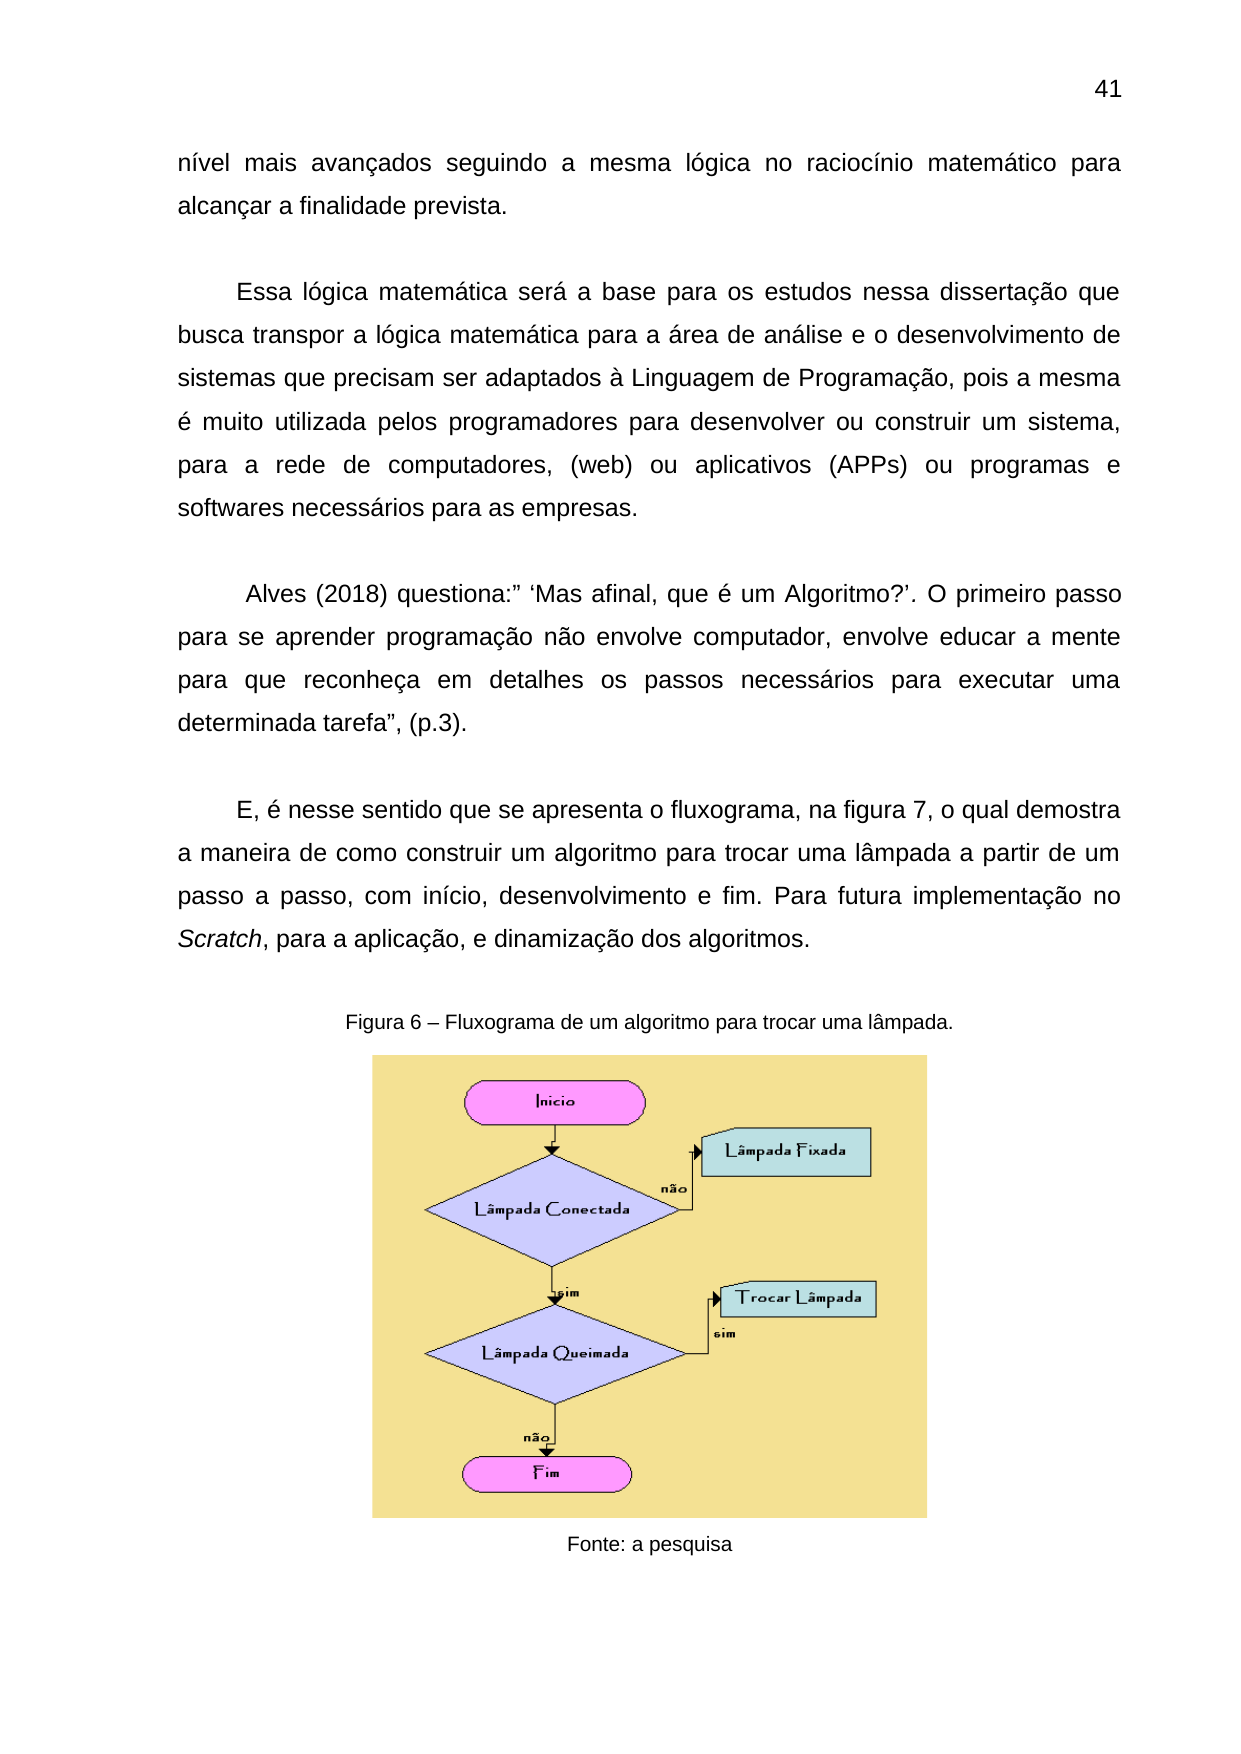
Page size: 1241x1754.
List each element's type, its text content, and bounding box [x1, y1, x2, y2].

text Alves (2018) questiona:” ‘Mas afinal, que é um Algoritmo?’. O primeiro passo para se aprender programação não envolve computador, envolve educar a mente para que reconheça em detalhes os passos necessários para executar uma determinada tarefa”, (p.3). [177, 579, 1122, 737]
picture [372, 1055, 928, 1518]
text Essa lógica matemática será a base para os estudos nessa dissertação que busca transpor a lógica matemática para a área de análise e o desenvolvimento de sistemas que precisam ser adaptados à Linguagem de Programação, pois a mesma é muito utilizada pelos programadores para desenvolver ou construir um sistema, para a rede de computadores, (web) ou aplicativos (APPs) ou programas e softwares necessários para as empresas. [177, 277, 1122, 521]
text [177, 148, 1122, 219]
text Fonte: a pesquisa [177, 1532, 1122, 1556]
text Figura 6 – Fluxograma de um algoritmo para trocar uma lâmpada. [177, 1010, 1122, 1034]
text E, é nesse sentido que se apresenta o fluxograma, na figura 7, o qual demostra a maneira de como construir um algoritmo para trocar uma lâmpada a partir de um passo a passo, com início, desenvolvimento e fim. Para futura implementação no Scratch, para a aplicação, e dinamização dos algoritmos. [177, 794, 1122, 953]
